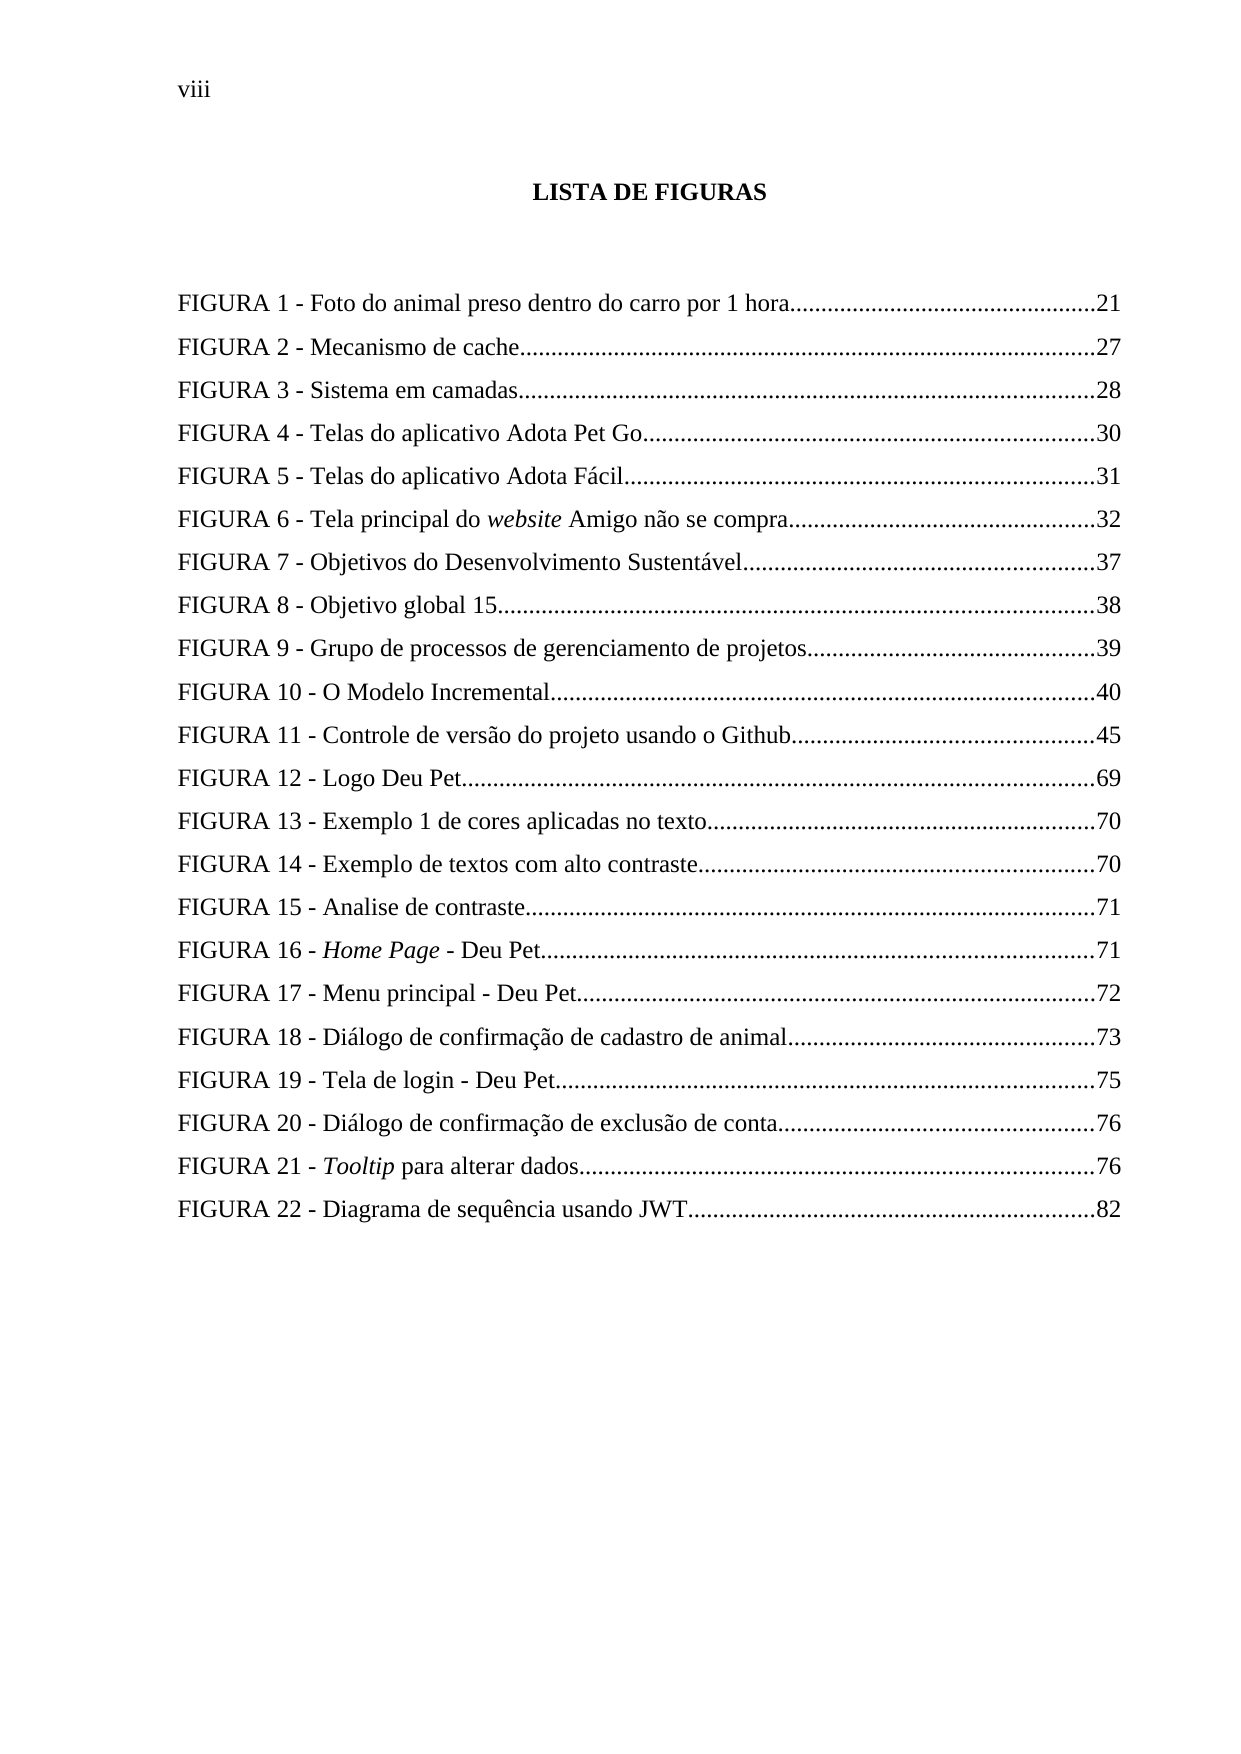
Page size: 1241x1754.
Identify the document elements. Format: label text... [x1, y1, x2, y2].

text FIGURA 9 - Grupo de processos de gerenciamento de projetos. 39 [177, 633, 1122, 662]
text FIGURA 12 - Logo Deu Pet 69 [177, 763, 1122, 792]
text FIGURA 3 - Sistema em camadas. 28 [177, 375, 1122, 403]
text FIGURA 17 - Menu principal - Deu Pet 72 [177, 978, 1122, 1007]
text FIGURA 4 - Telas do aplicativo Adota Pet Go 30 [177, 418, 1122, 447]
text FIGURA 1 - Foto do animal preso dentro do carro por 1 hora 21 [177, 288, 1122, 317]
text FIGURA 18 - Diálogo de confirmação de cadastro de animal 73 [177, 1022, 1122, 1050]
text FIGURA 13 - Exemplo 1 de cores aplicadas no texto 70 [177, 806, 1122, 835]
text FIGURA 16 - Home Page - Deu Pet 71 [177, 935, 1122, 964]
text FIGURA 6 - Tela principal do website Amigo não se compra 32 [177, 504, 1122, 533]
text FIGURA 14 - Exemplo de textos com alto contraste 70 [177, 849, 1122, 878]
text FIGURA 19 - Tela de login - Deu Pet 75 [177, 1065, 1122, 1093]
text FIGURA 21 - Tooltip para alterar dados 76 [177, 1151, 1122, 1180]
text FIGURA 10 - O Modelo Incremental 40 [177, 677, 1122, 705]
text FIGURA 22 - Diagrama de sequência usando JWT 82 [177, 1194, 1122, 1223]
text LISTA DE FIGURAS [177, 177, 1122, 206]
text FIGURA 5 - Telas do aplicativo Adota Fácil 31 [177, 461, 1122, 490]
text FIGURA 20 - Diálogo de confirmação de exclusão de conta 76 [177, 1108, 1122, 1137]
text FIGURA 11 - Controle de versão do projeto usando o Github 45 [177, 720, 1122, 748]
text FIGURA 8 - Objetivo global 15 38 [177, 590, 1122, 619]
text FIGURA 15 - Analise de contraste 71 [177, 892, 1122, 921]
text FIGURA 7 - Objetivos do Desenvolvimento Sustentável 37 [177, 547, 1122, 576]
text FIGURA 2 - Mecanismo de cache 27 [177, 332, 1122, 360]
